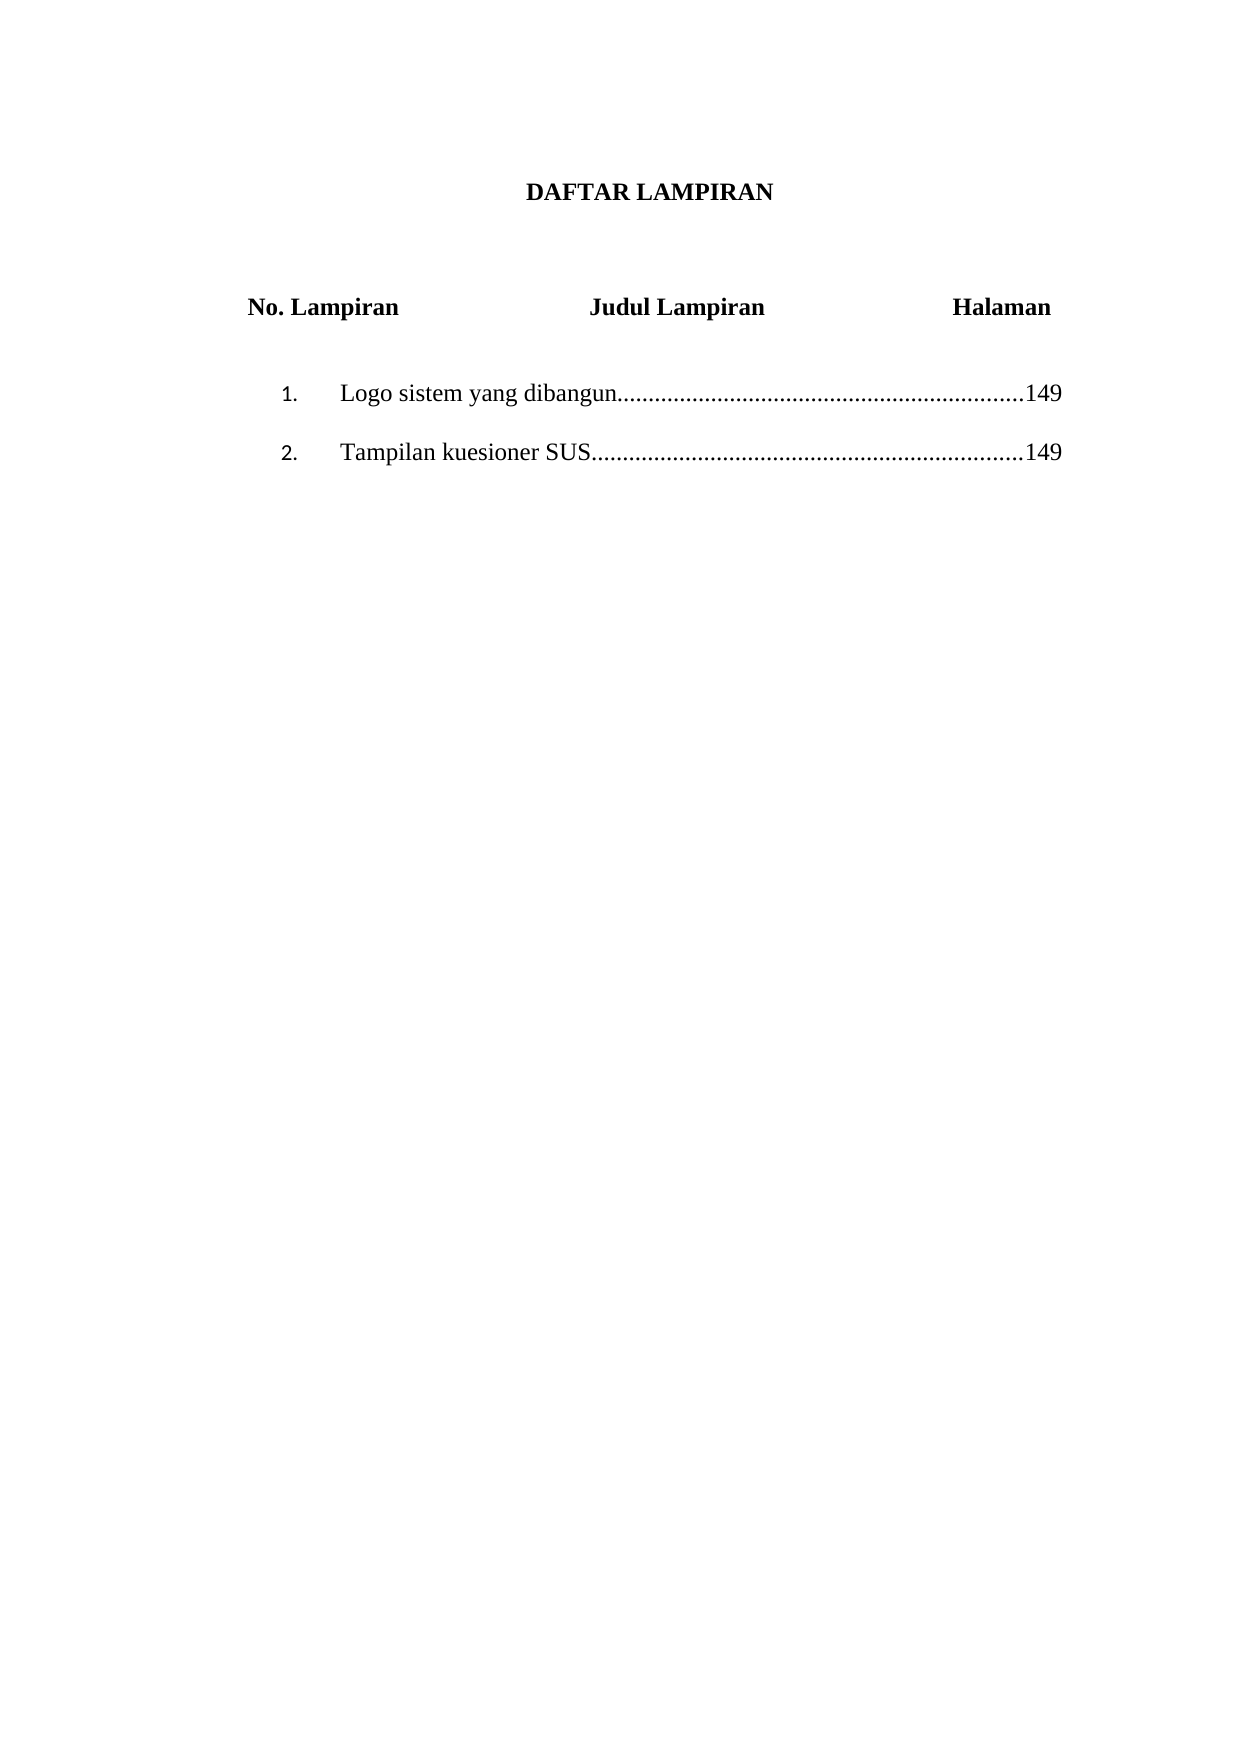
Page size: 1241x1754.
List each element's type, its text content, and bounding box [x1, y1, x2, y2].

table_header Halaman [941, 292, 1062, 321]
list Logo sistem yang dibangun 149 [281, 378, 1063, 407]
table_header No. Lampiran [236, 292, 413, 321]
subtitle DAFTAR LAMPIRAN [236, 177, 1063, 206]
table_header Judul Lampiran [413, 292, 941, 321]
list Tampilan kuesioner SUS 149 [281, 437, 1063, 466]
